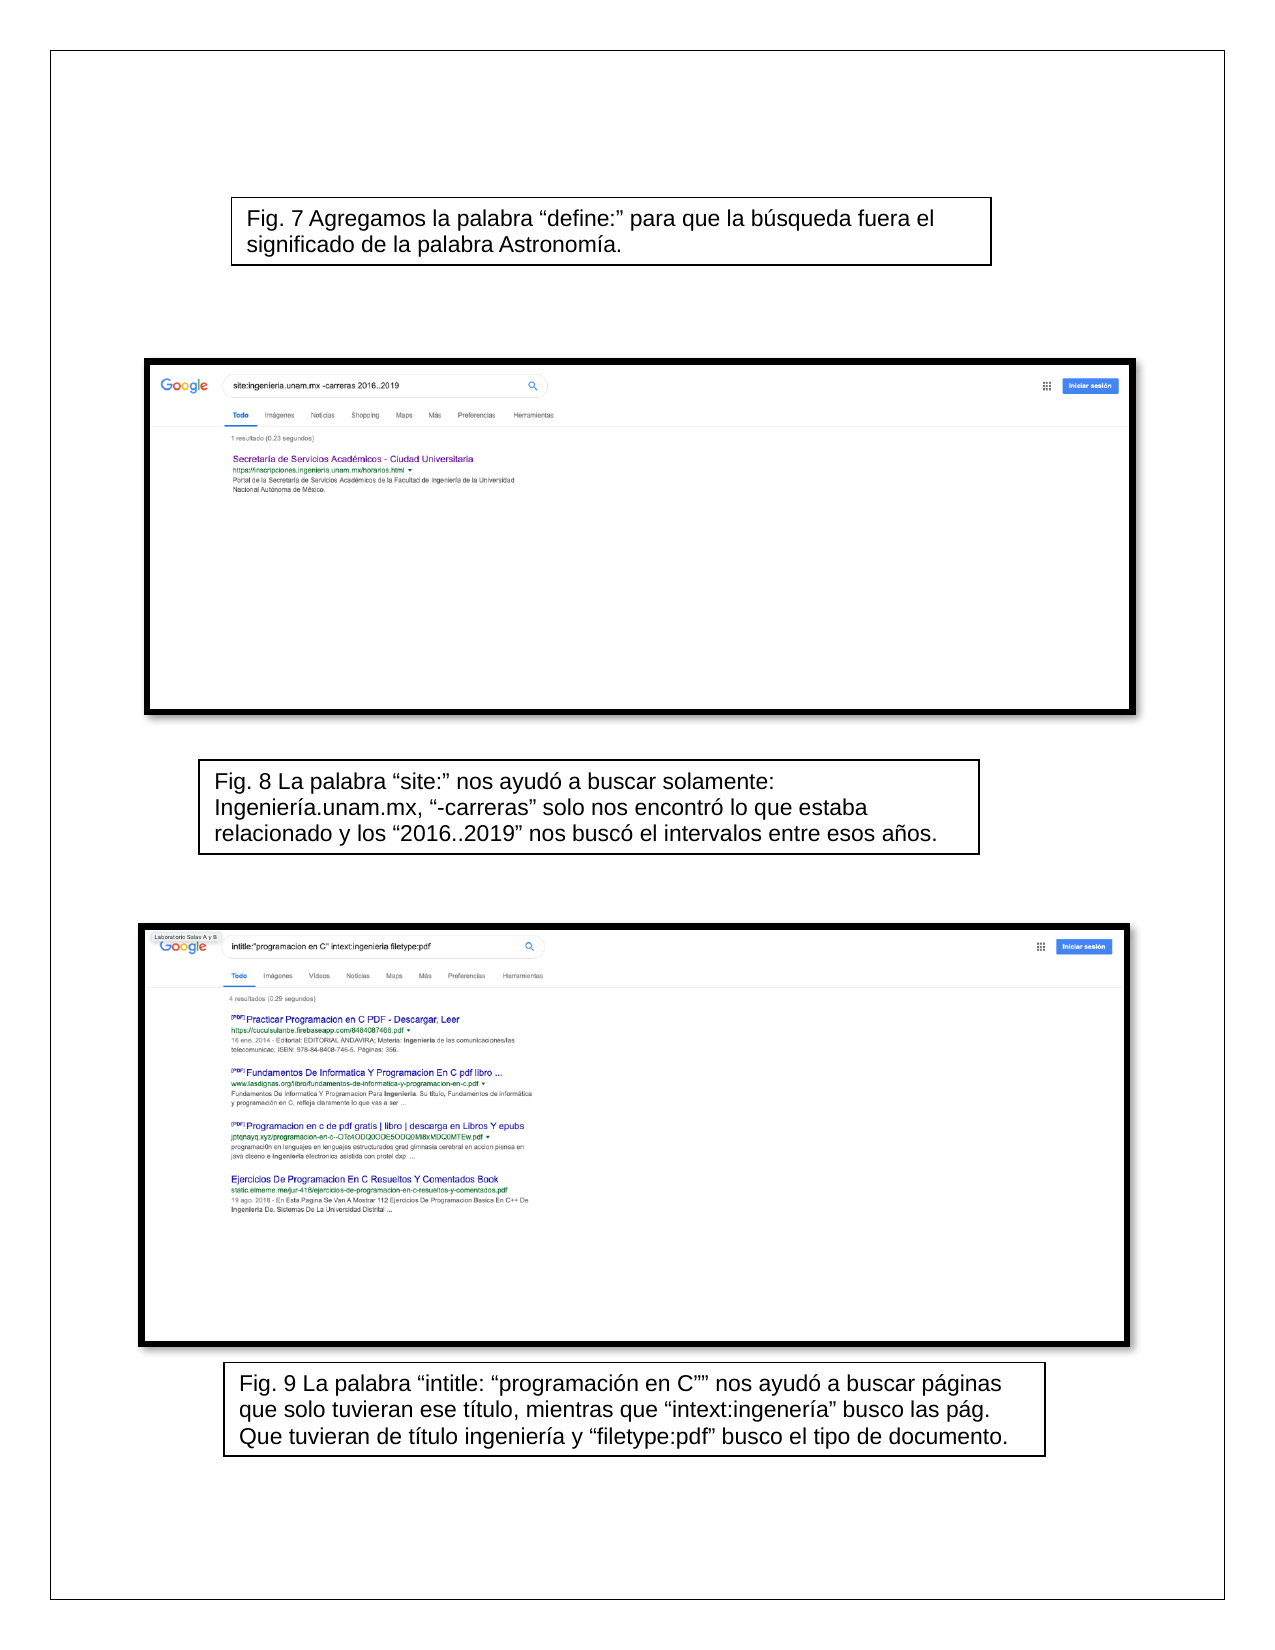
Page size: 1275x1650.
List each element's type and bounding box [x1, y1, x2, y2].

picture [145, 930, 1124, 1341]
picture [150, 365, 1129, 709]
